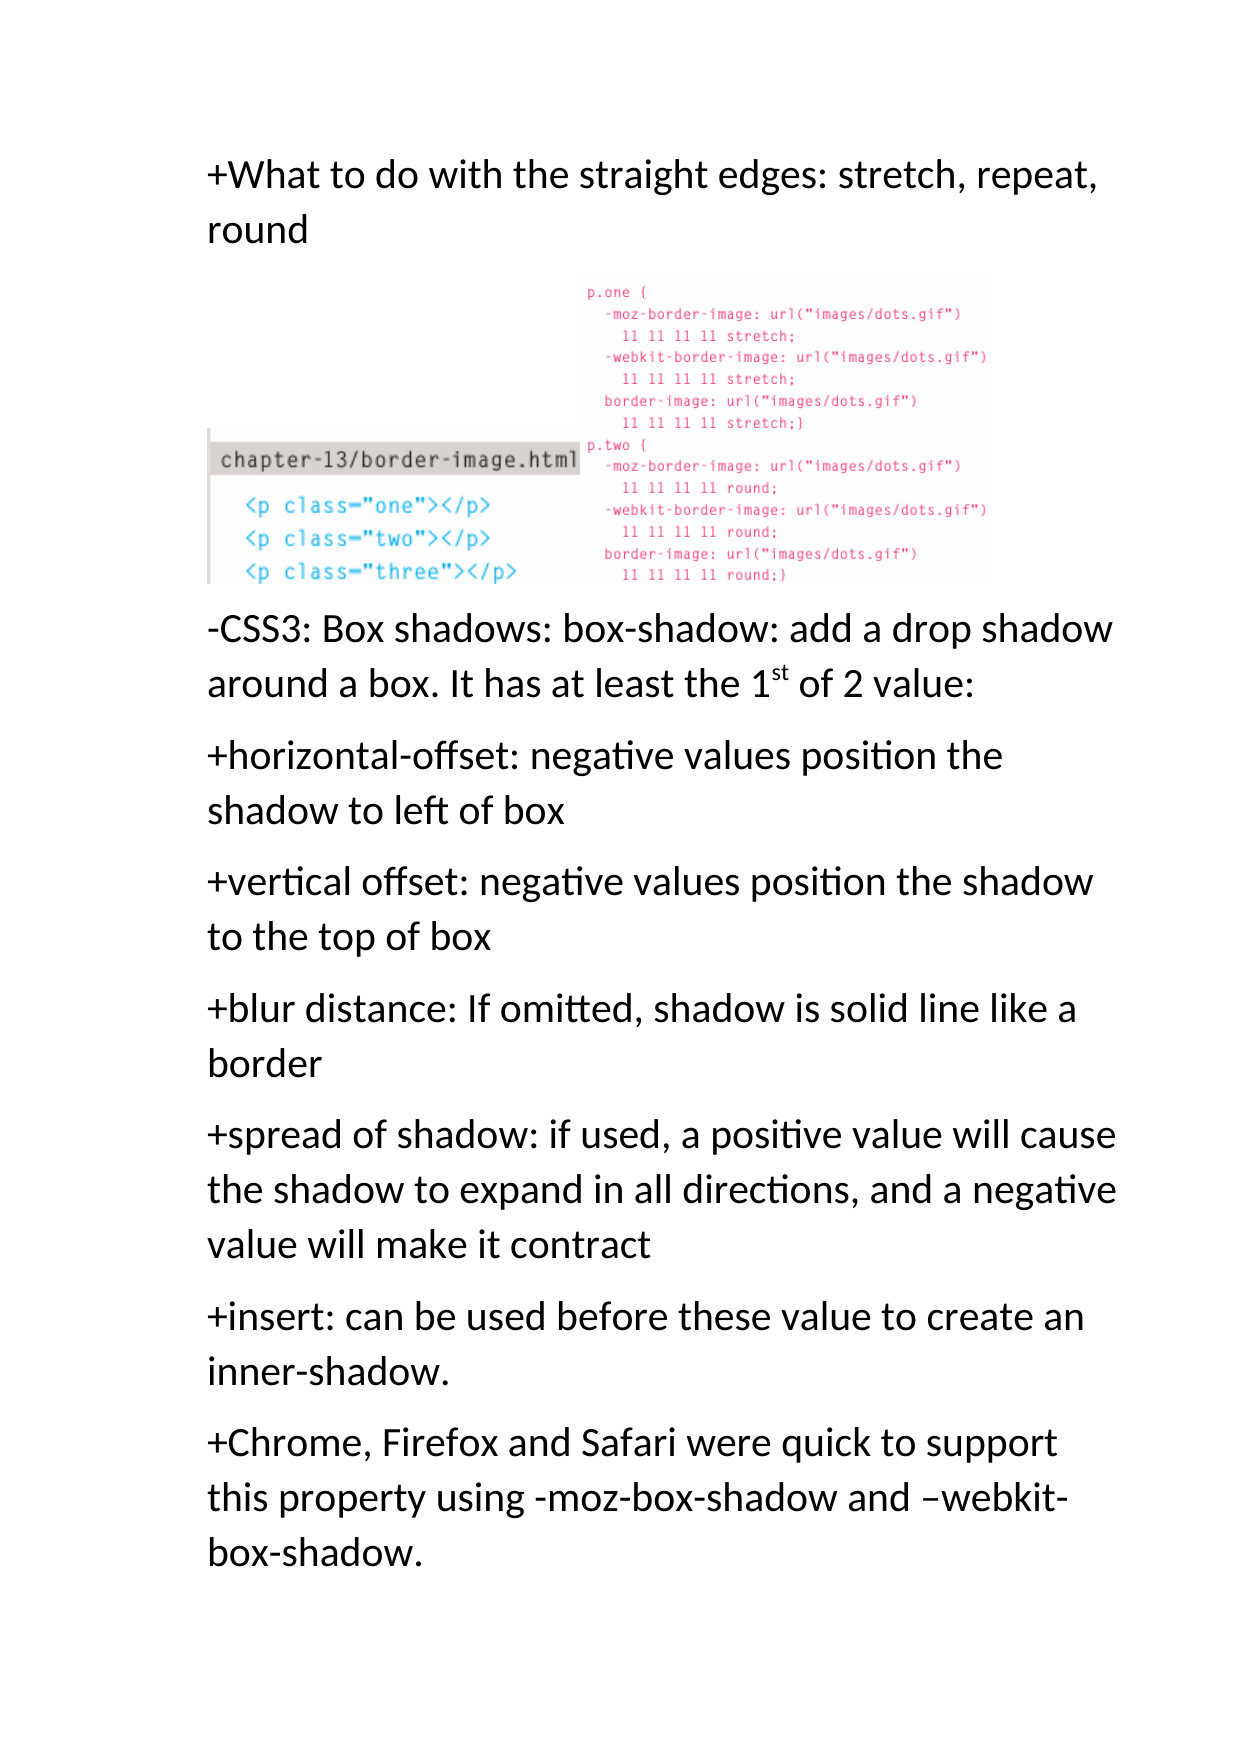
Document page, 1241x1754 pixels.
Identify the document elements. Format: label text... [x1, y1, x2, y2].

text +blur distance: If omitted, shadow is solid line like a border [207, 982, 1122, 1088]
text -CSS3: Box shadows: box-shadow: add a drop shadow around a box. It has at least the 1st of 2 value: [207, 602, 1122, 708]
text +Chrome, Firefox and Safari were quick to support this property using -moz-box-shadow and –webkit-box-shadow. [207, 1416, 1122, 1577]
text +insert: can be used before these value to create an inner-shadow. [207, 1290, 1122, 1395]
picture [206, 274, 990, 584]
text +spread of shadow: if used, a positive value will cause the shadow to expand in all directions, and a negative value will make it contract [207, 1108, 1122, 1269]
text +vertical offset: negative values position the shadow to the top of box [207, 855, 1122, 961]
text +What to do with the straight edges: stretch, repeat, round [207, 148, 1122, 253]
text +horizontal-offset: negative values position the shadow to left of box [207, 729, 1122, 835]
